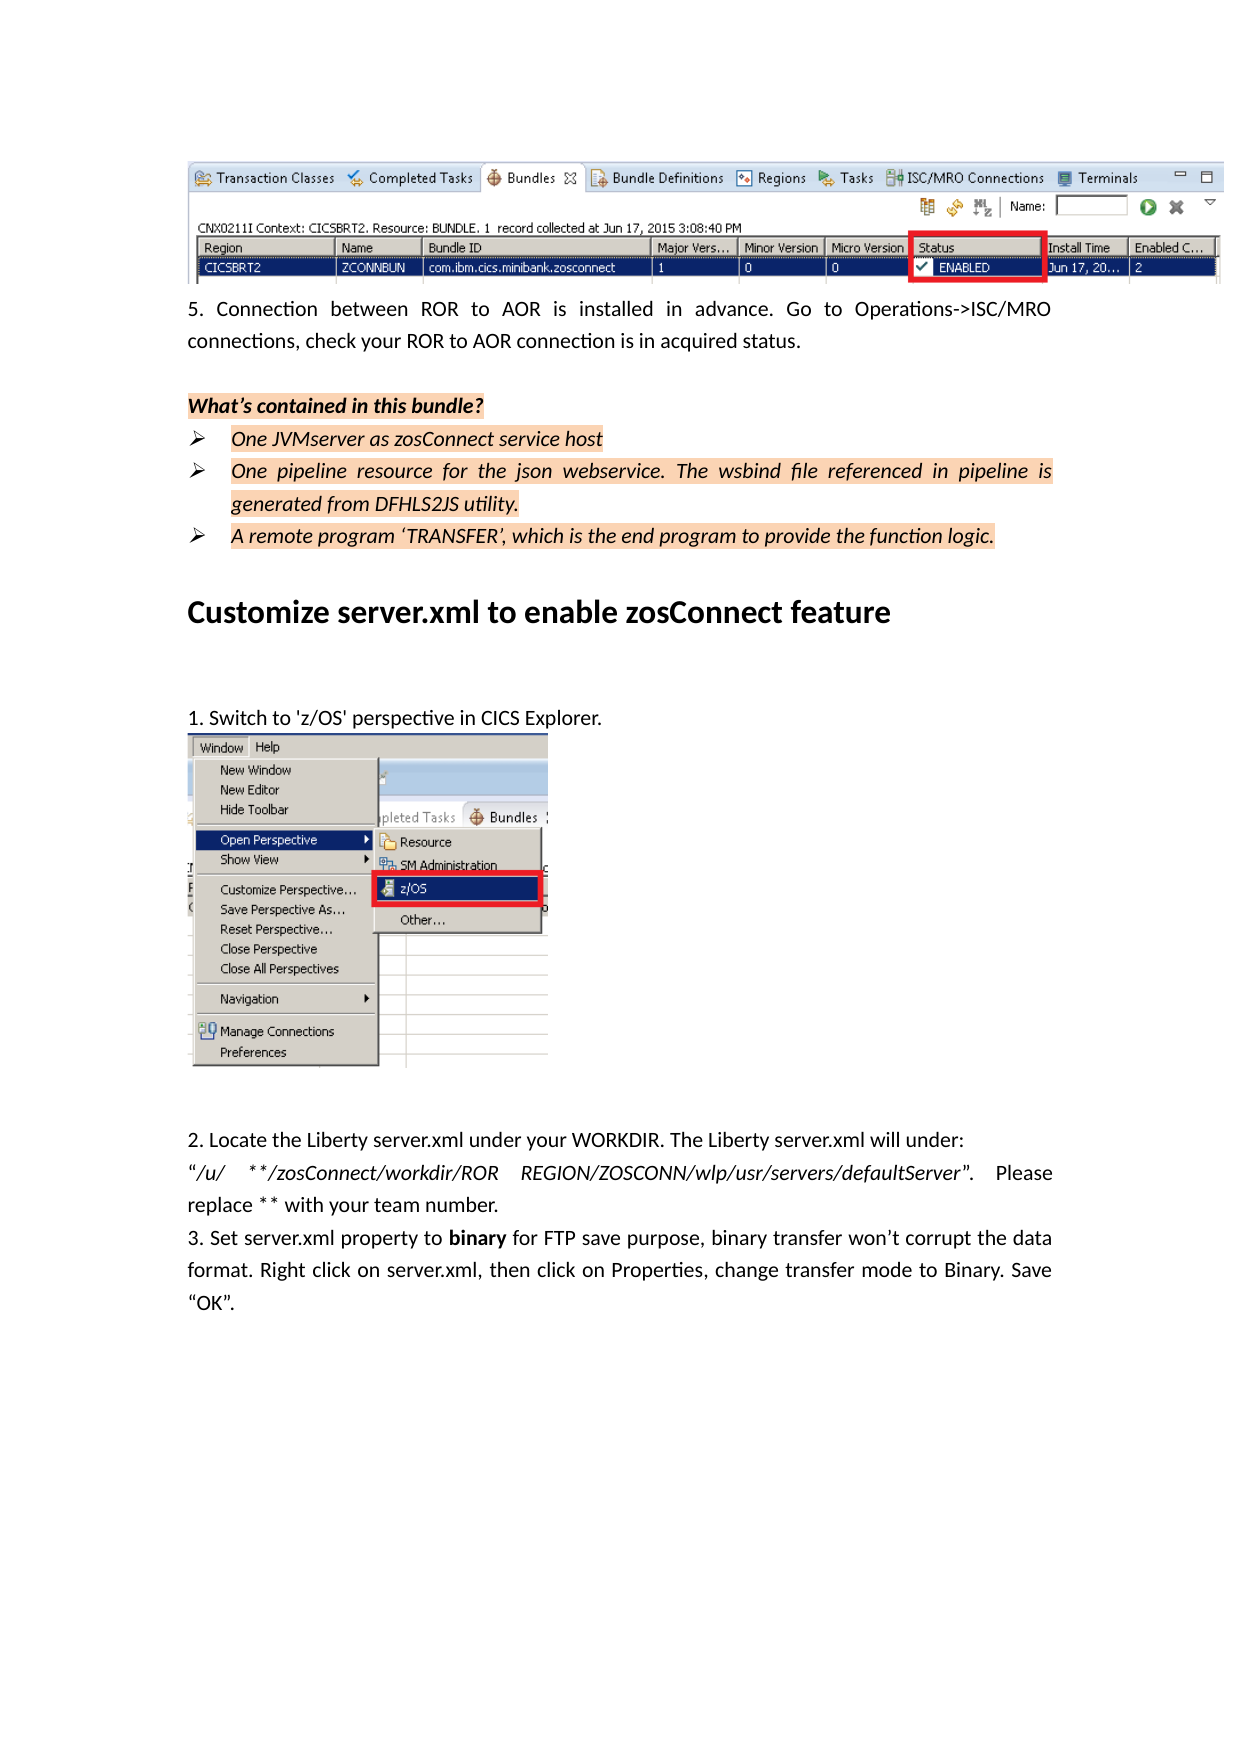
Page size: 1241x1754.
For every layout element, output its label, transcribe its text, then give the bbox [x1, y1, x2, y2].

list One JVMserver as zosConnect service host [187, 422, 1053, 454]
list A remote program ‘TRANSFER’, which is the end program to provide the function logic. [187, 519, 1053, 552]
list One pipeline resource for the json webservice. The wsbind file referenced in pipeline is generated from DFHLS2JS utility. [187, 454, 1053, 519]
subtitle Customize server.xml to enable zosConnect feature [187, 579, 1053, 644]
text 2. Locate the Liberty server.xml under your WORKDIR. The Liberty server.xml will under: [187, 1123, 1053, 1156]
text What’s contained in this bundle? [187, 389, 1053, 422]
text 3. Set server.xml property to binary for FTP save purpose, binary transfer won’t corrupt the data format. Right click on server.xml, then click on Properties, change transfer mode to Binary. Save “OK”. [187, 1221, 1053, 1318]
text “/u/ **/zosConnect/workdir/ROR REGION/ZOSCONN/wlp/usr/servers/defaultServer”. Please replace ** with your team number. [187, 1156, 1053, 1221]
text 5. Connection between ROR to AOR is installed in advance. Go to Operations->ISC/MRO connections, check your ROR to AOR connection is in acquired status. [187, 292, 1053, 357]
text 1. Switch to 'z/OS' perspective in CICS Explorer. [187, 701, 1053, 733]
